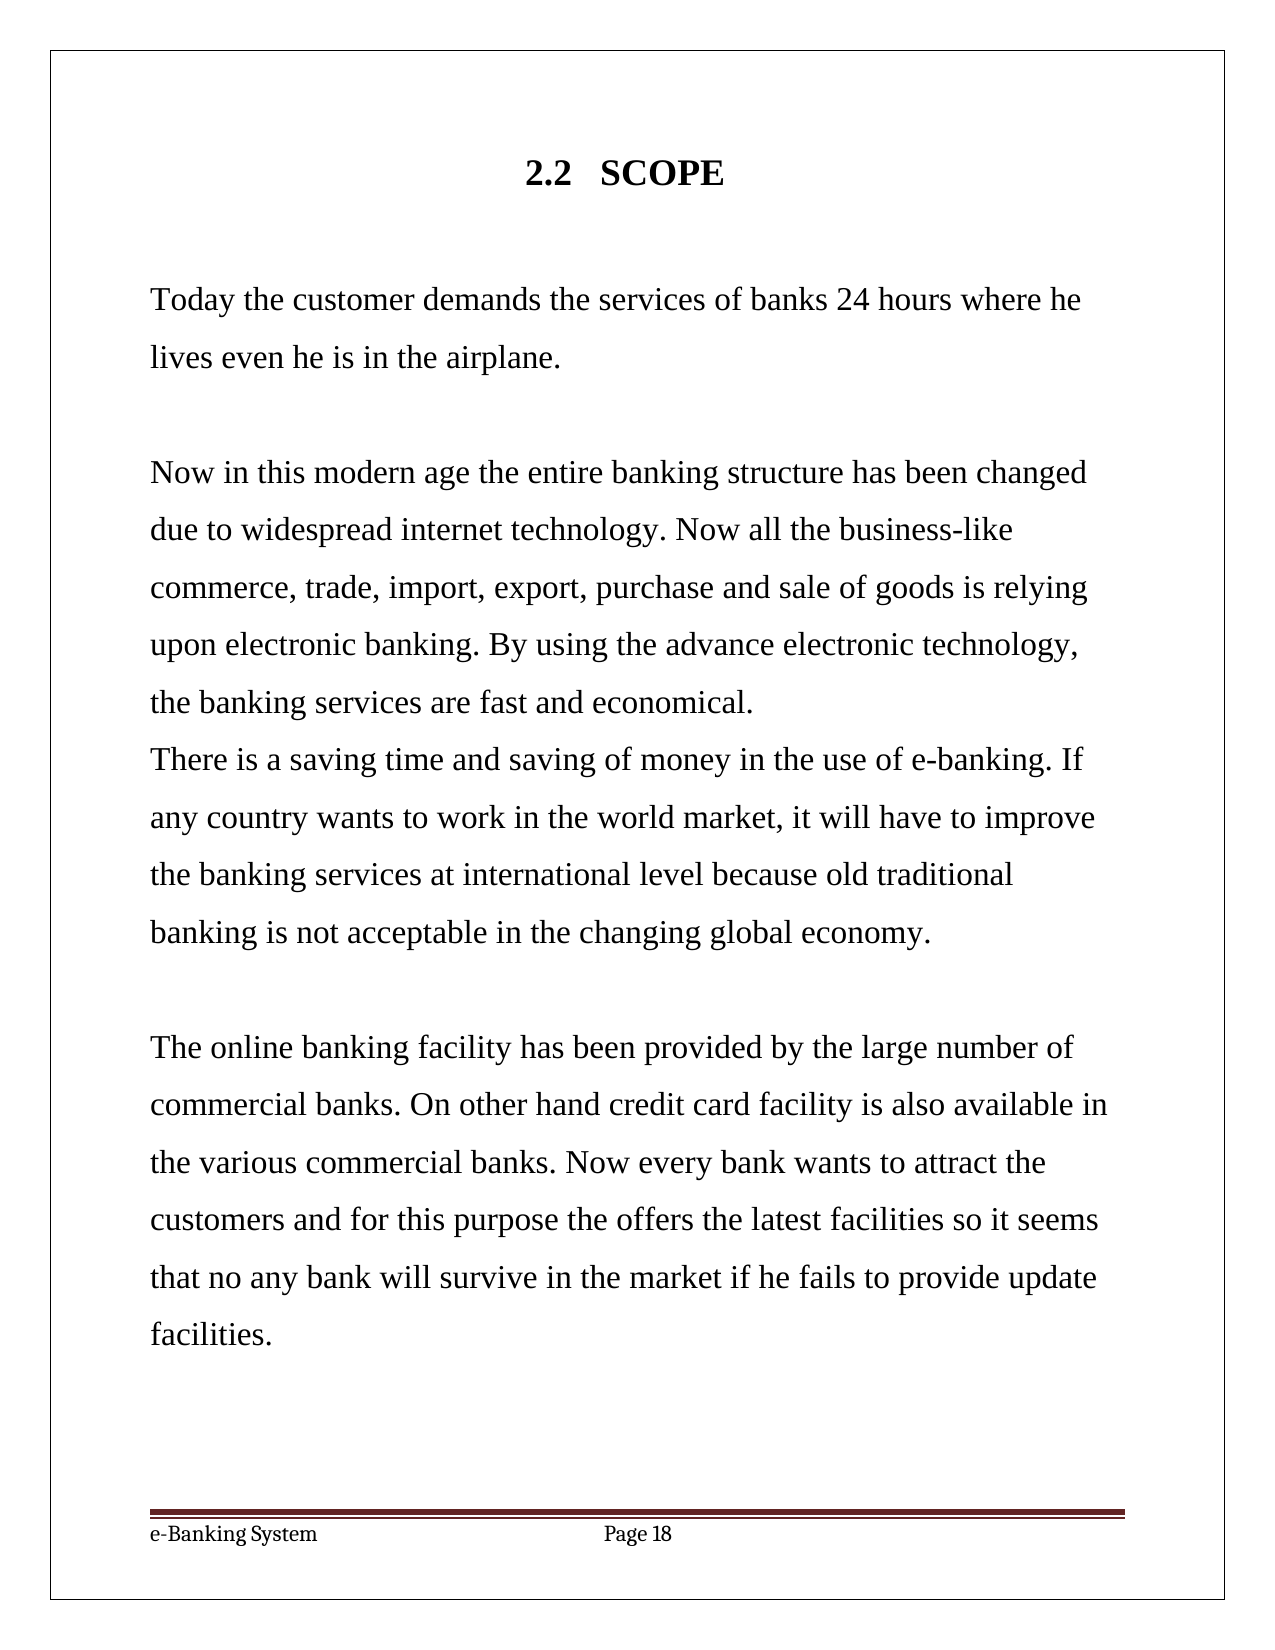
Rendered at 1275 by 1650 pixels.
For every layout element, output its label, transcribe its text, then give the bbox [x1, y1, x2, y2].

text Today the customer demands the services of banks 24 hours where he lives even he is in the airplane. Now in this modern age the entire banking structure has been changed due to widespread internet technology. Now all the business-like commerce, trade, import, export, purchase and sale of goods is relying upon electronic banking. By using the advance electronic technology, the banking services are fast and economical. There is a saving time and saving of money in the use of e-banking. If any country wants to work in the world market, it will have to improve the banking services at international level because old traditional banking is not acceptable in the changing global economy. The online banking facility has been provided by the large number of commercial banks. On other hand credit card facility is also available in the various commercial banks. Now every bank wants to attract the customers and for this purpose the offers the latest facilities so it seems that no any bank will survive in the market if he fails to provide update facilities. [150, 279, 1125, 1353]
list SCOPE [525, 150, 1125, 193]
